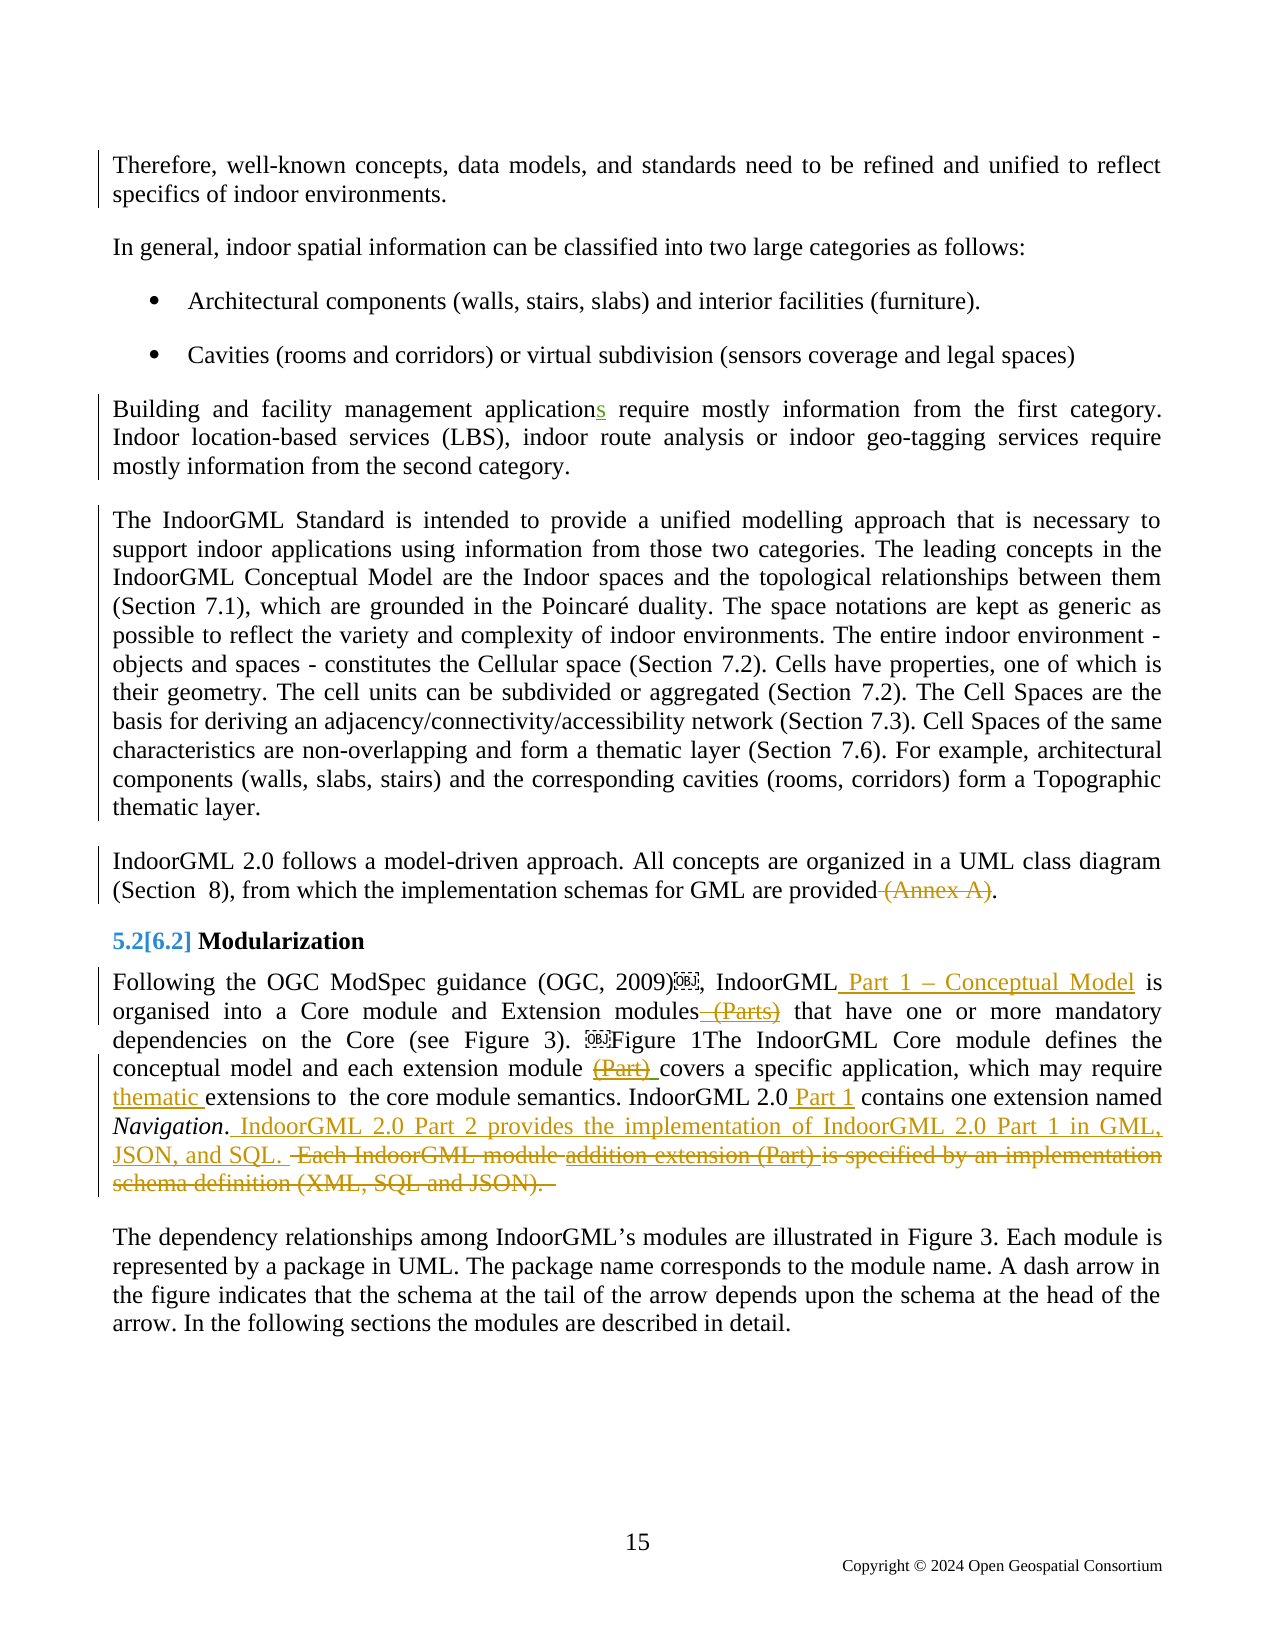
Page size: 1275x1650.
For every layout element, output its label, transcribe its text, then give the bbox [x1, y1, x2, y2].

subtitle Modularization [112, 929, 1162, 955]
text Building and facility management application require mostly information from the first category. Indoor location-based services (LBS), indoor route analysis or indoor geo-tagging services require mostly information from the second category. [112, 394, 1162, 480]
text Following the OGC ModSpec guidance ￼, IndoorGML is organised into a Core module and Extension modules that have one or more mandatory dependencies on the Core (see Figure 3). ￼Figure 1The IndoorGML Core module defines the conceptual model and each extension module covers a specific application, which may require extensions to the core module semantics. IndoorGML 2.0 contains one extension named Navigation. [112, 967, 1162, 1197]
text In general, indoor spatial information can be classified into two large categories as follows: [112, 232, 1162, 261]
text The IndoorGML Standard is intended to provide a unified modelling approach that is necessary to support indoor applications using information from those two categories. The leading concepts in the IndoorGML Conceptual Model are the Indoor spaces and the topological relationships between them (Section 7.1), which are grounded in the Poincaré duality. The space notations are kept as generic as possible to reflect the variety and complexity of indoor environments. The entire indoor environment - objects and spaces - constitutes the Cellular space (Section 7.2). Cells have properties, one of which is their geometry. The cell units can be subdivided or aggregated (Section 7.2). The Cell Spaces are the basis for deriving an adjacency/connectivity/accessibility network (Section 7.3). Cell Spaces of the same characteristics are non-overlapping and form a thematic layer (Section 7.6). For example, architectural components (walls, slabs, stairs) and the corresponding cavities (rooms, corridors) form a Topographic thematic layer. [112, 505, 1162, 821]
text The dependency relationships among IndoorGML’s modules are illustrated in Figure 3. Each module is represented by a package in UML. The package name corresponds to the module name. A dash arrow in the figure indicates that the schema at the tail of the arrow depends upon the schema at the head of the arrow. In the following sections the modules are described in detail. [112, 1222, 1162, 1337]
text IndoorGML 2.0 follows a model-driven approach. All concepts are organized in a UML class diagram (Section 8), from which the implementation schemas for GML are provided. [112, 846, 1162, 904]
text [112, 150, 1162, 207]
list Cavities (rooms and corridors) or virtual subdivision (sensors coverage and legal spaces) [150, 340, 1162, 369]
list Architectural components (walls, stairs, slabs) and interior facilities (furniture). [150, 286, 1162, 315]
